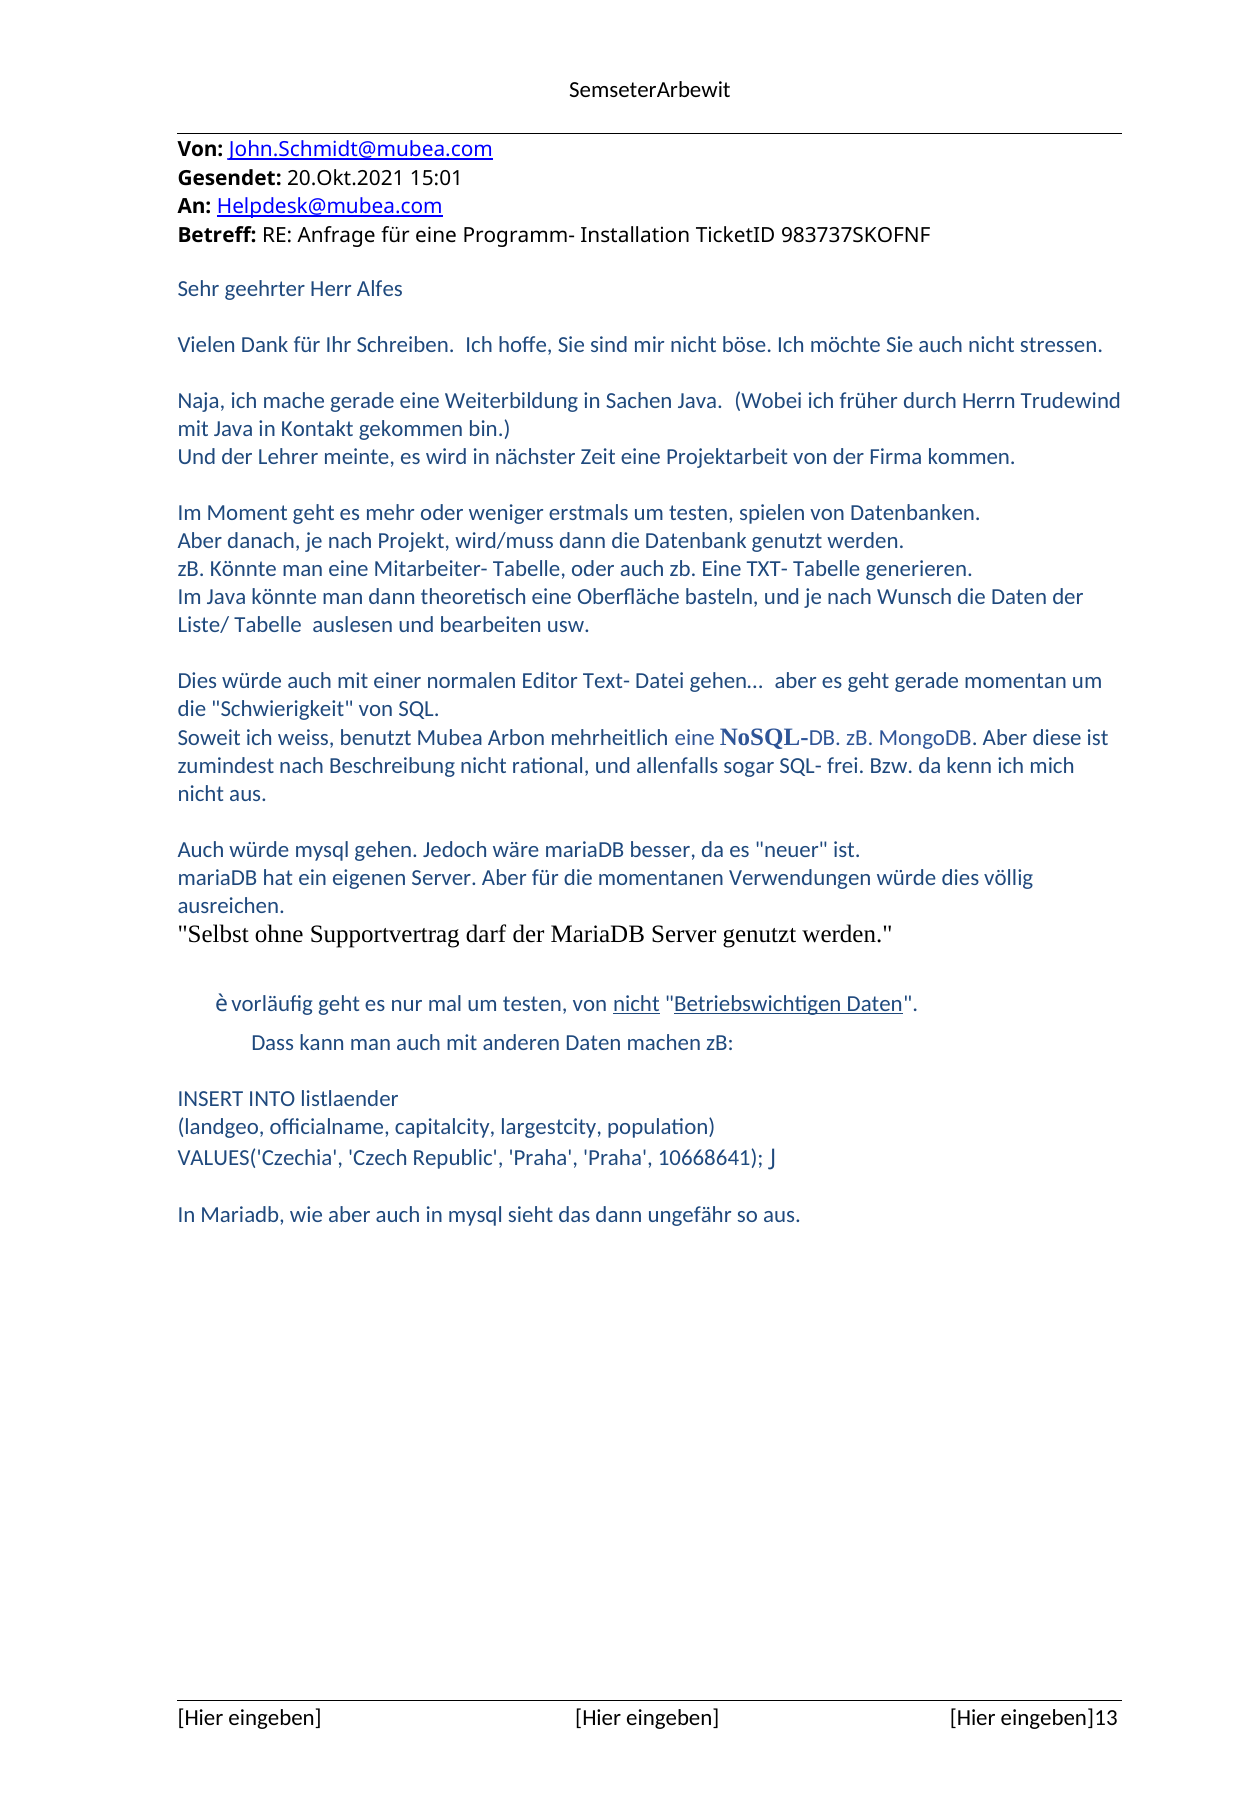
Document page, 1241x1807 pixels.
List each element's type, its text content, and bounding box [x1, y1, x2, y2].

text "Selbst ohne Supportvertrag darf der MariaDB Server genutzt werden." [177, 919, 1122, 948]
text VALUES('Czechia', 'Czech Republic', 'Praha', 'Praha', 10668641); J [177, 1140, 1122, 1172]
text Sehr geehrter Herr Alfes [177, 274, 1122, 302]
text Soweit ich weiss, benutzt Mubea Arbon mehrheitlich eine NoSQL-DB. zB. MongoDB. Aber diese ist zumindest nach Beschreibung nicht rational, und allenfalls sogar SQL- frei. Bzw. da kenn ich mich nicht aus. [177, 722, 1122, 807]
text Naja, ich mache gerade eine Weiterbildung in Sachen Java. (Wobei ich früher durch Herrn Trudewind mit Java in Kontakt gekommen bin.) [177, 386, 1122, 442]
text Im Moment geht es mehr oder weniger erstmals um testen, spielen von Datenbanken. [177, 498, 1122, 526]
text Aber danach, je nach Projekt, wird/muss dann die Datenbank genutzt werden. [177, 526, 1122, 554]
text INSERT INTO listlaender [177, 1084, 1122, 1112]
text Von: John.Schmidt@mubea.com Gesendet: 20.Okt.2021 15:01 An: Helpdesk@mubea.com Betreff: RE: Anfrage für eine Programm- Installation TicketID 983737SKOFNF [177, 134, 1122, 249]
text (landgeo, officialname, capitalcity, largestcity, population) [177, 1112, 1122, 1140]
text Vielen Dank für Ihr Schreiben. Ich hoffe, Sie sind mir nicht böse. Ich möchte Sie auch nicht stressen. [177, 330, 1122, 358]
text Auch würde mysql gehen. Jedoch wäre mariaDB besser, da es "neuer" ist. [177, 835, 1122, 863]
text mariaDB hat ein eigenen Server. Aber für die momentanen Verwendungen würde dies völlig ausreichen. [177, 863, 1122, 919]
text è vorläufig geht es nur mal um testen, von nicht "Betriebswichtigen Daten". [215, 987, 1122, 1018]
text Im Java könnte man dann theoretisch eine Oberfläche basteln, und je nach Wunsch die Daten der Liste/ Tabelle auslesen und bearbeiten usw. [177, 582, 1122, 638]
text In Mariadb, wie aber auch in mysql sieht das dann ungefähr so aus. [177, 1200, 1122, 1228]
text Und der Lehrer meinte, es wird in nächster Zeit eine Projektarbeit von der Firma kommen. [177, 442, 1122, 470]
text Dies würde auch mit einer normalen Editor Text- Datei gehen… aber es geht gerade momentan um die "Schwierigkeit" von SQL. [177, 666, 1122, 722]
text zB. Könnte man eine Mitarbeiter- Tabelle, oder auch zb. Eine TXT- Tabelle generieren. [177, 554, 1122, 582]
text Dass kann man auch mit anderen Daten machen zB: [251, 1028, 1122, 1056]
